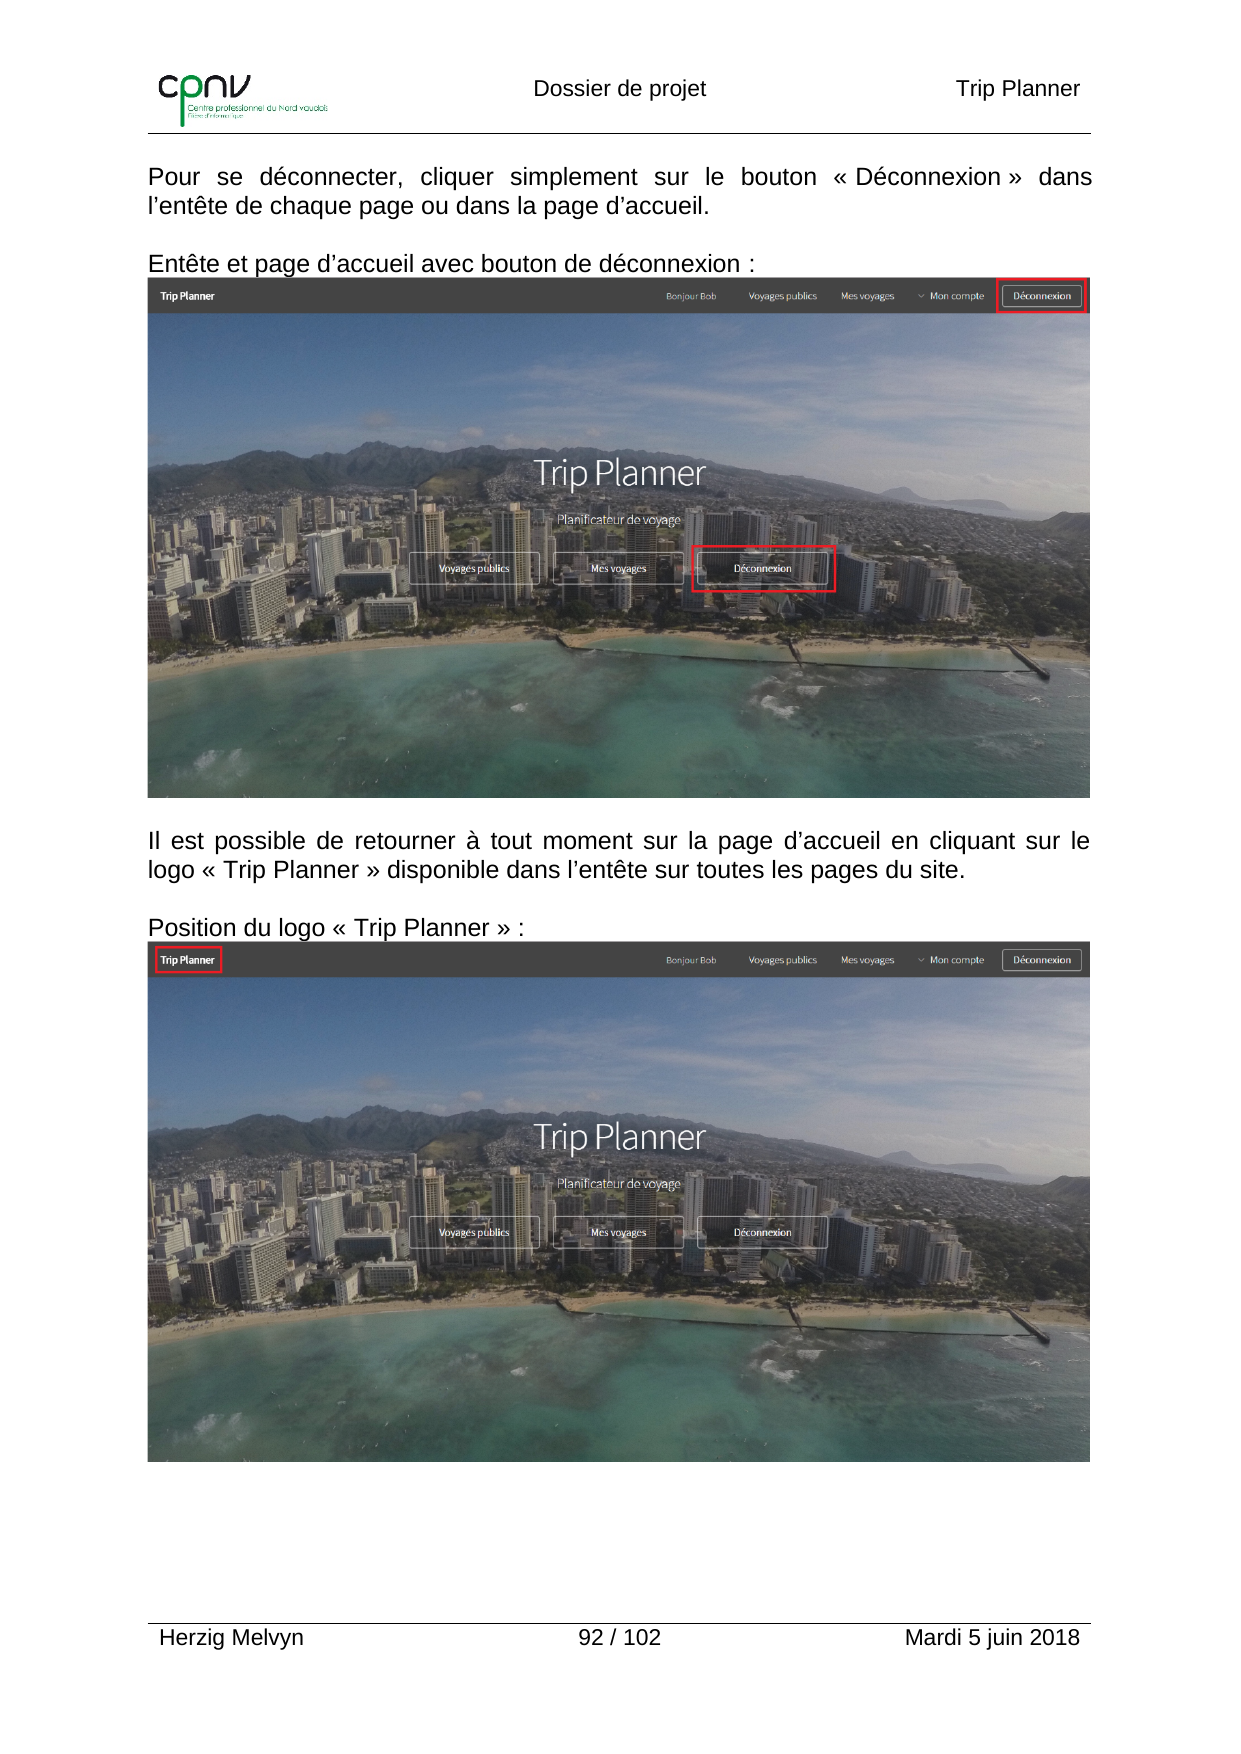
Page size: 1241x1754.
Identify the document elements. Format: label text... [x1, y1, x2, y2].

picture [147, 277, 1090, 798]
picture [147, 941, 1090, 1462]
text Entête et page d’accueil avec bouton de déconnexion : [148, 248, 1092, 277]
text Il est possible de retourner à tout moment sur la page d’accueil en cliquant sur le logo « Trip Planner » disponible dans l’entête sur toutes les pages du site. [148, 826, 1092, 884]
picture [158, 75, 328, 127]
text Position du logo « Trip Planner » : [148, 913, 1092, 941]
text Pour se déconnecter, cliquer simplement sur le bouton « Déconnexion » dans l’entête de chaque page ou dans la page d’accueil. [148, 162, 1092, 220]
